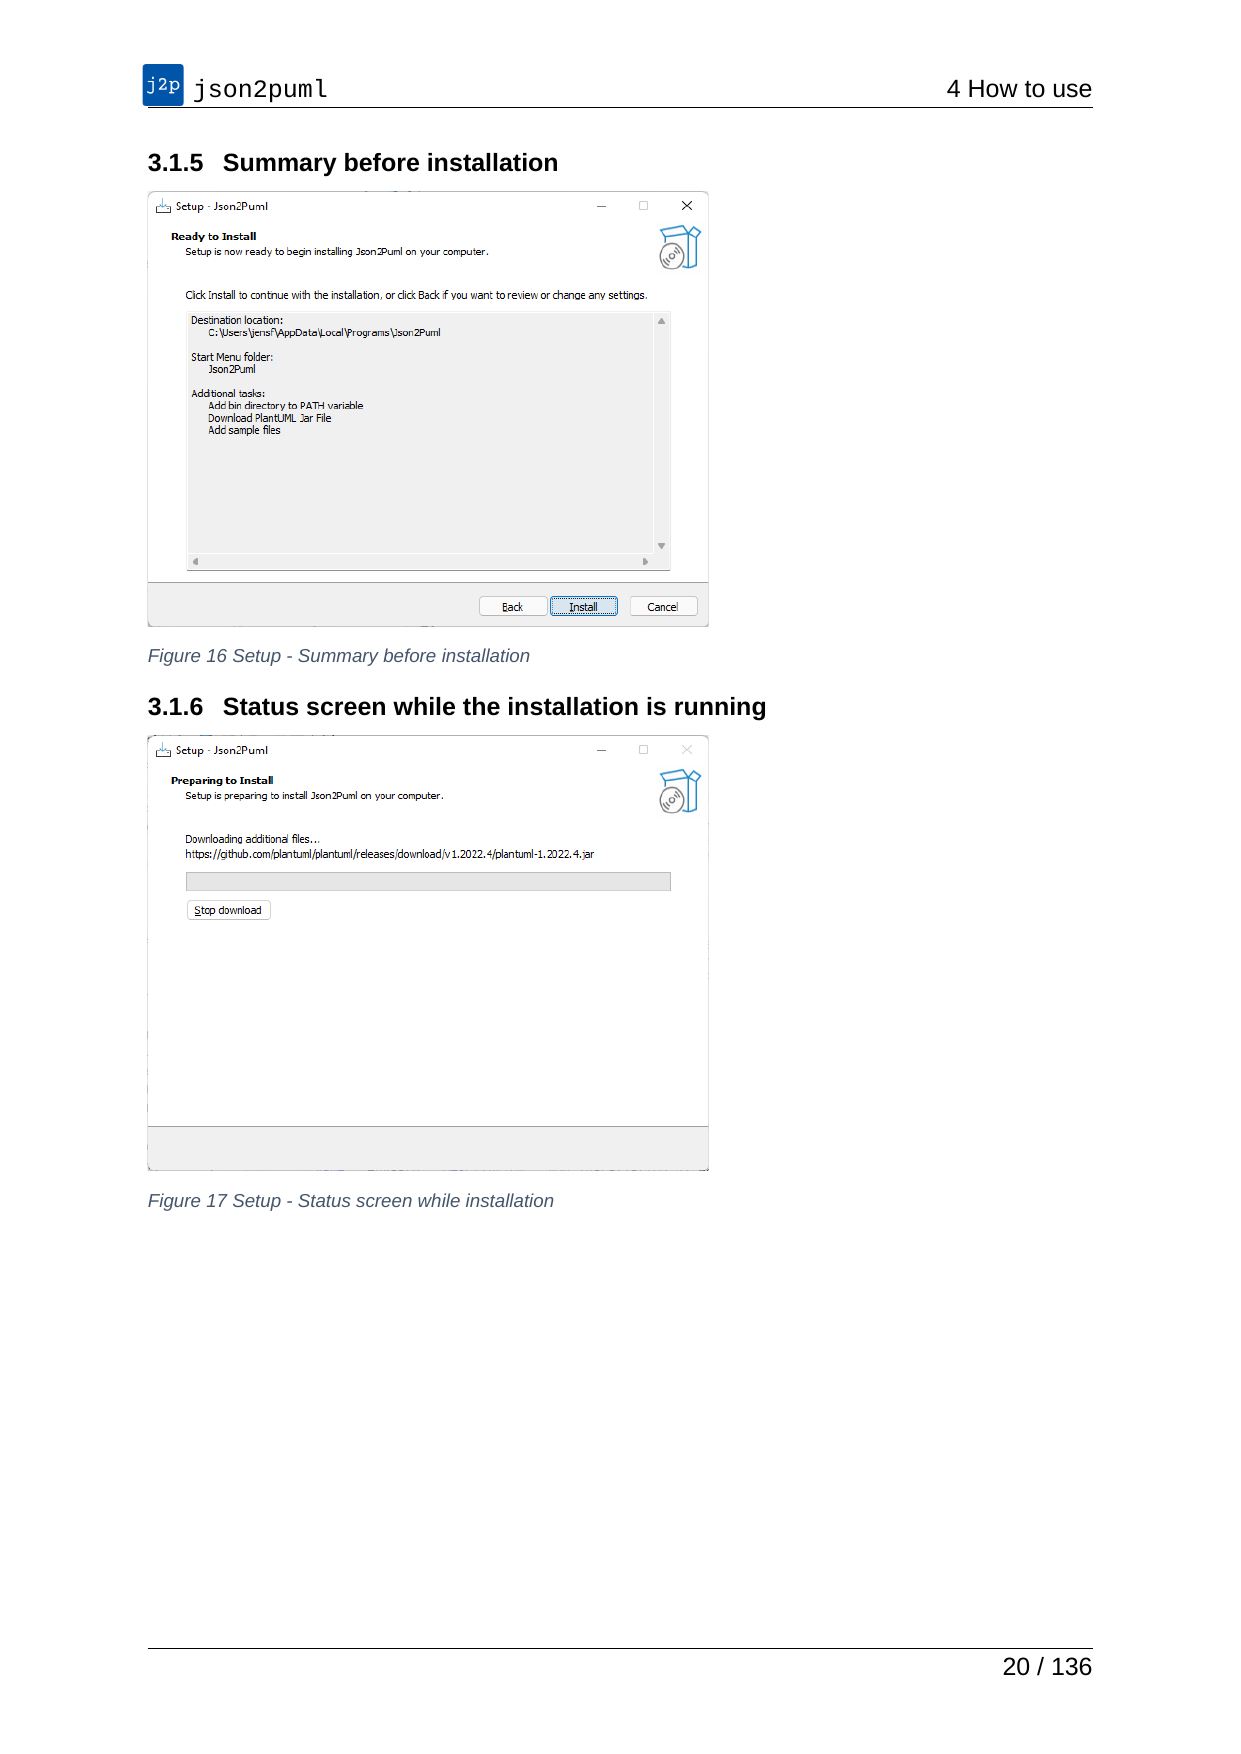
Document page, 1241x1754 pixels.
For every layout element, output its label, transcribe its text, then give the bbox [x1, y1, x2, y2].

picture [147, 191, 709, 627]
text Figure 16 Setup - Summary before installation [148, 645, 1093, 667]
text Figure 17 Setup - Status screen while installation [148, 1189, 1093, 1211]
subtitle Status screen while the installation is running [148, 692, 1093, 721]
subtitle Summary before installation [148, 148, 1093, 176]
picture [142, 64, 184, 106]
picture [147, 735, 709, 1171]
